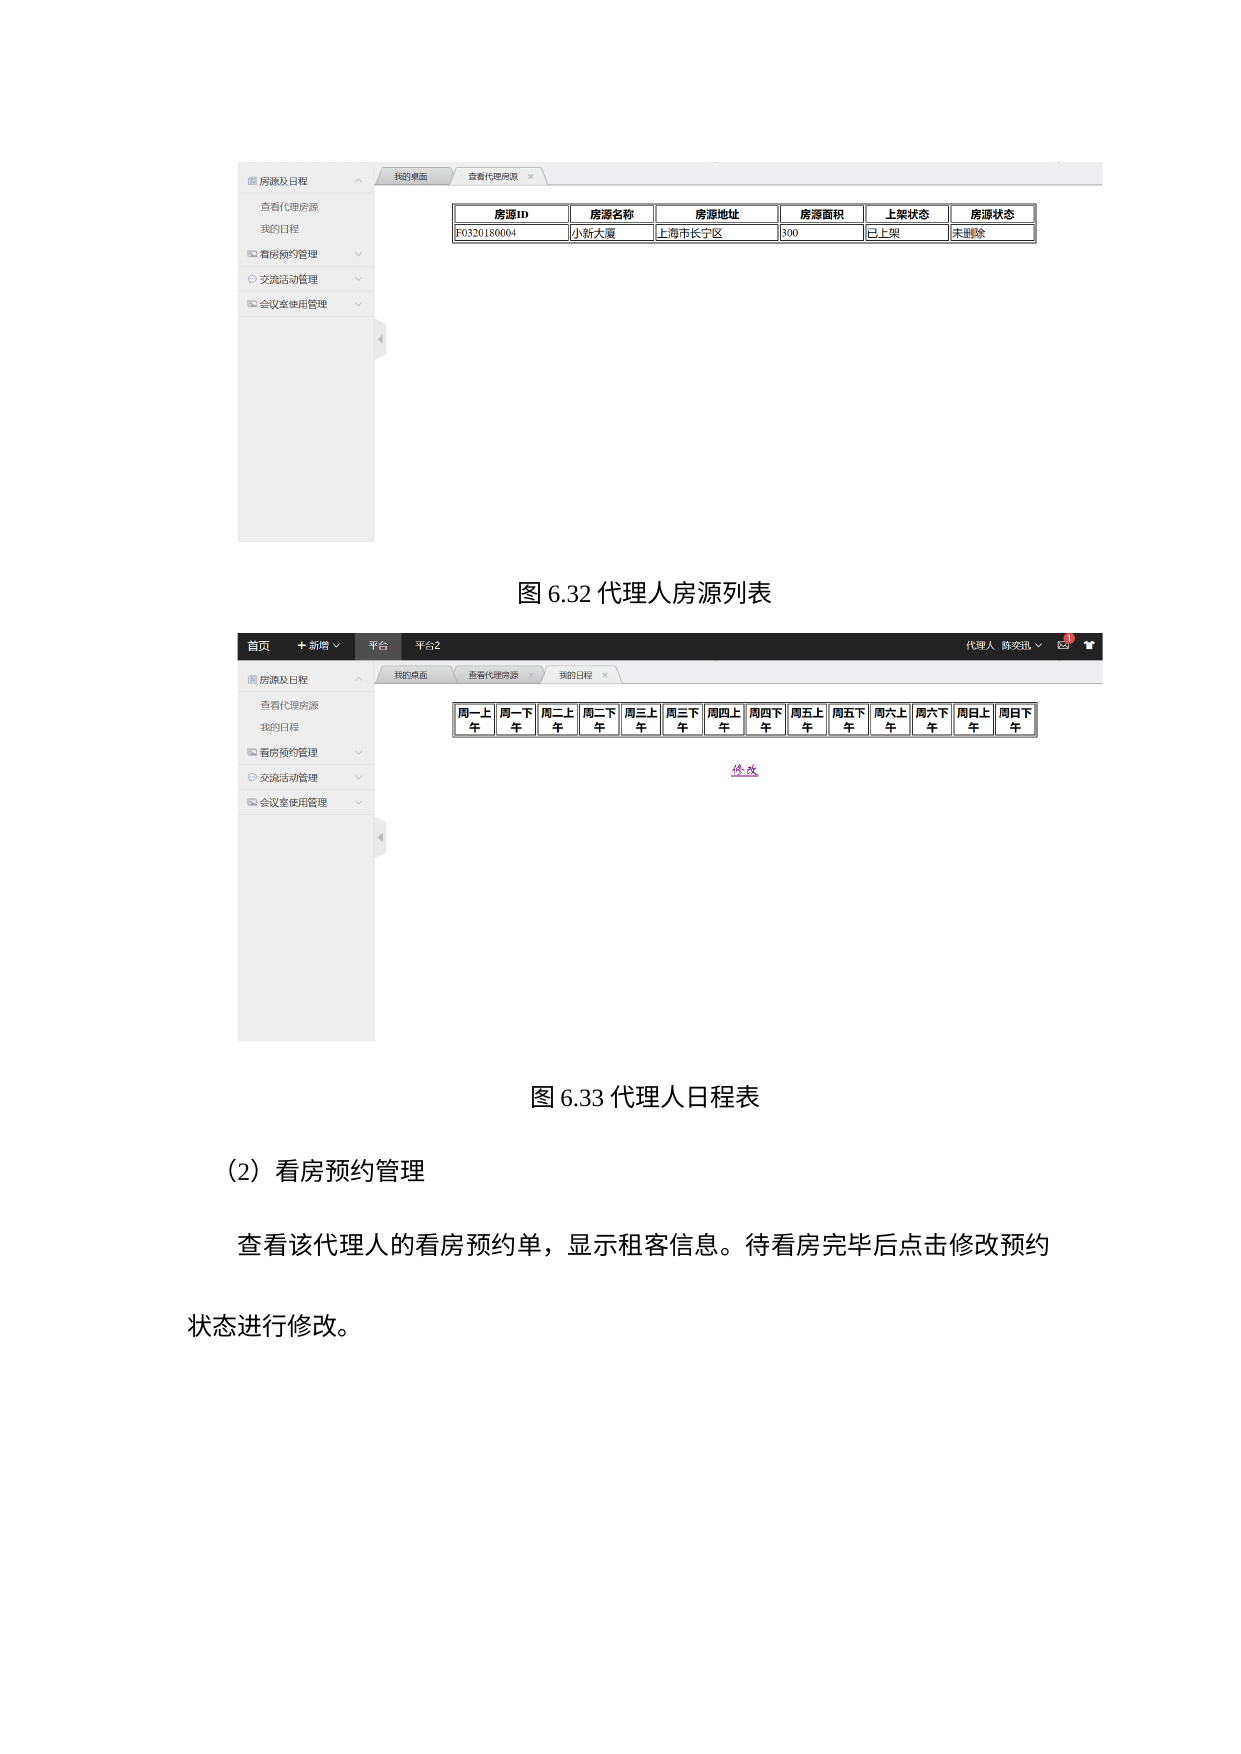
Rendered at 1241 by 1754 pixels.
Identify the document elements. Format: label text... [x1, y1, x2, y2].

text 图6.32 代理人房源列表 [187, 559, 1053, 624]
text （2）看房预约管理 [187, 1137, 1053, 1202]
picture [237, 633, 1103, 1041]
picture [237, 162, 1103, 542]
text 查看该代理人的看房预约单，显示租客信息。待看房完毕后点击修改预约状态进行修改。 [187, 1211, 1053, 1357]
text 图6.33 代理人日程表 [187, 1063, 1053, 1128]
